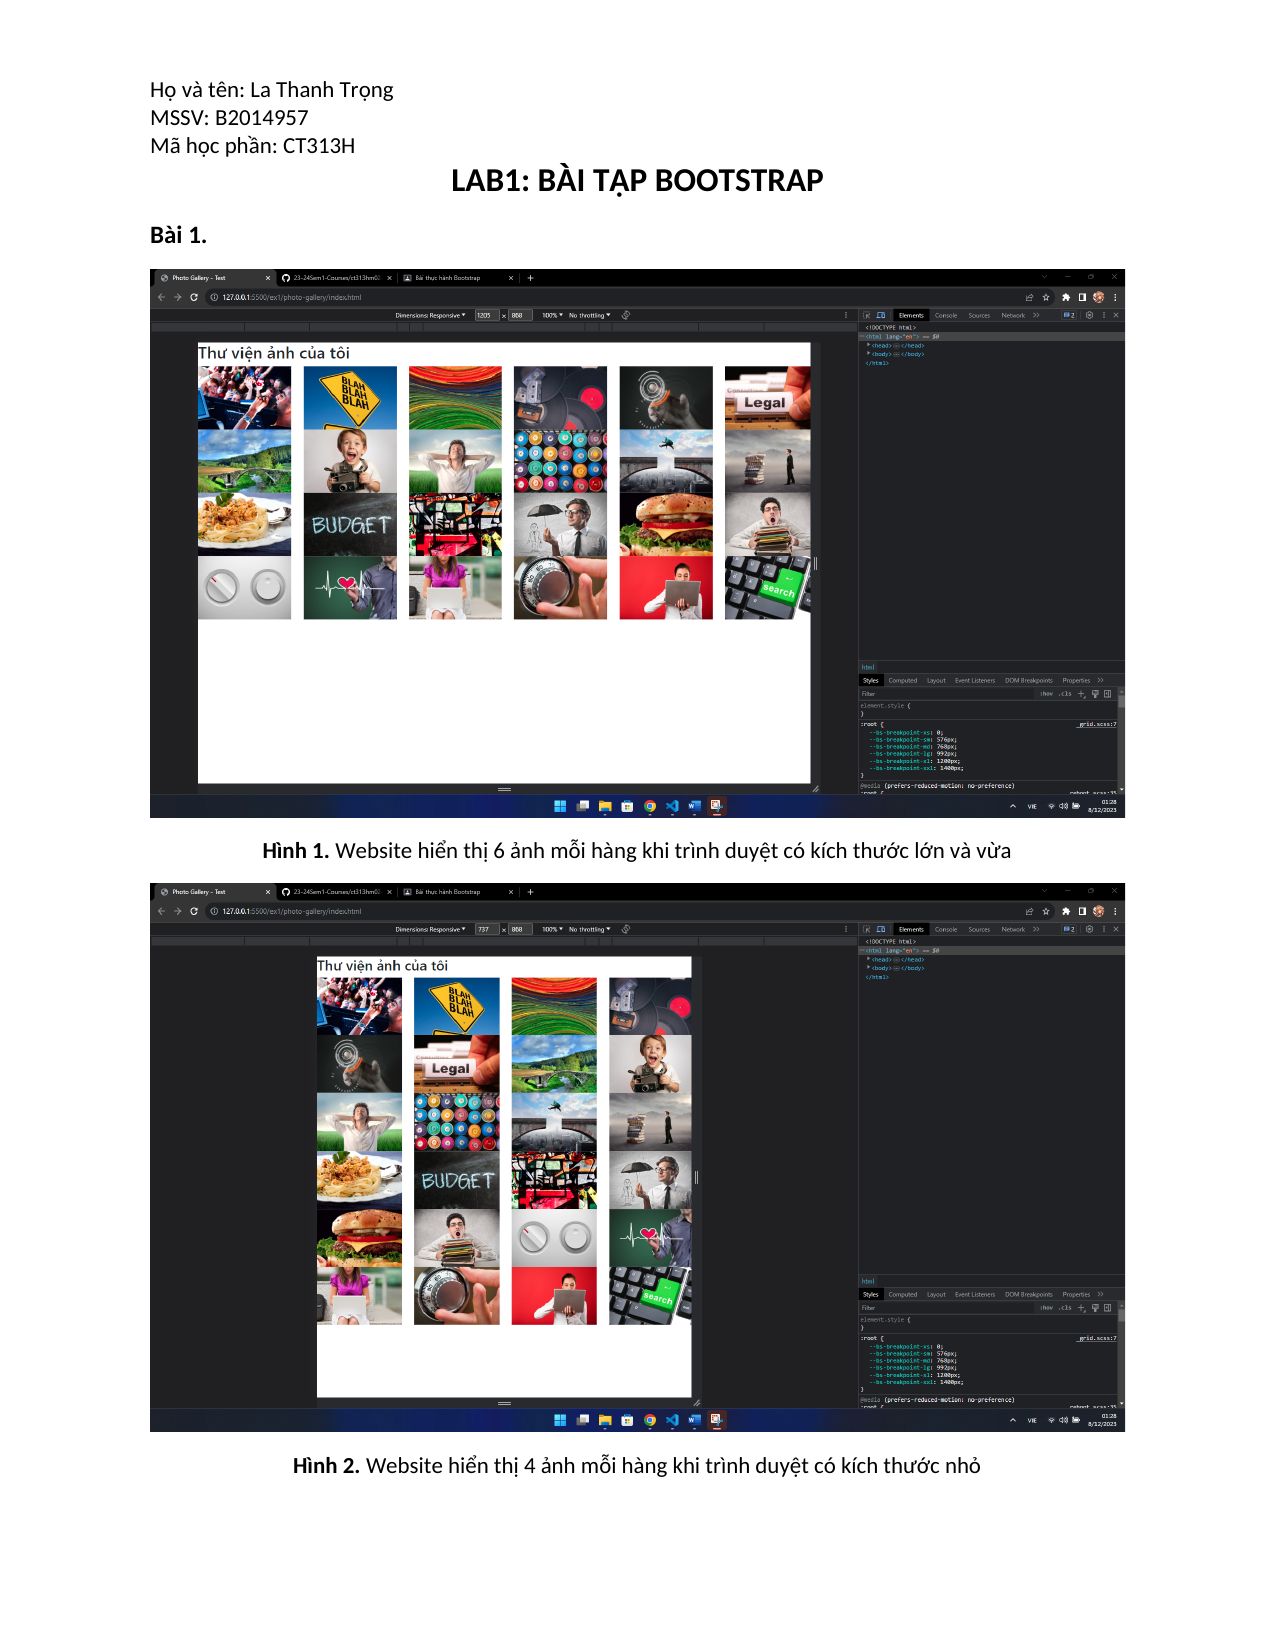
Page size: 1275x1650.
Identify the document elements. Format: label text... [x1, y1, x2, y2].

text Bài 1. [150, 220, 1125, 250]
text LAB1: BÀI TẬP BOOTSTRAP [150, 159, 1125, 200]
picture [150, 883, 1125, 1432]
text Hình 2. Website hiển thị 4 ảnh mỗi hàng khi trình duyệt có kích thước nhỏ [150, 1451, 1125, 1479]
picture [150, 269, 1125, 818]
text Hình 1. Website hiển thị 6 ảnh mỗi hàng khi trình duyệt có kích thước lớn và vừa [150, 837, 1125, 864]
